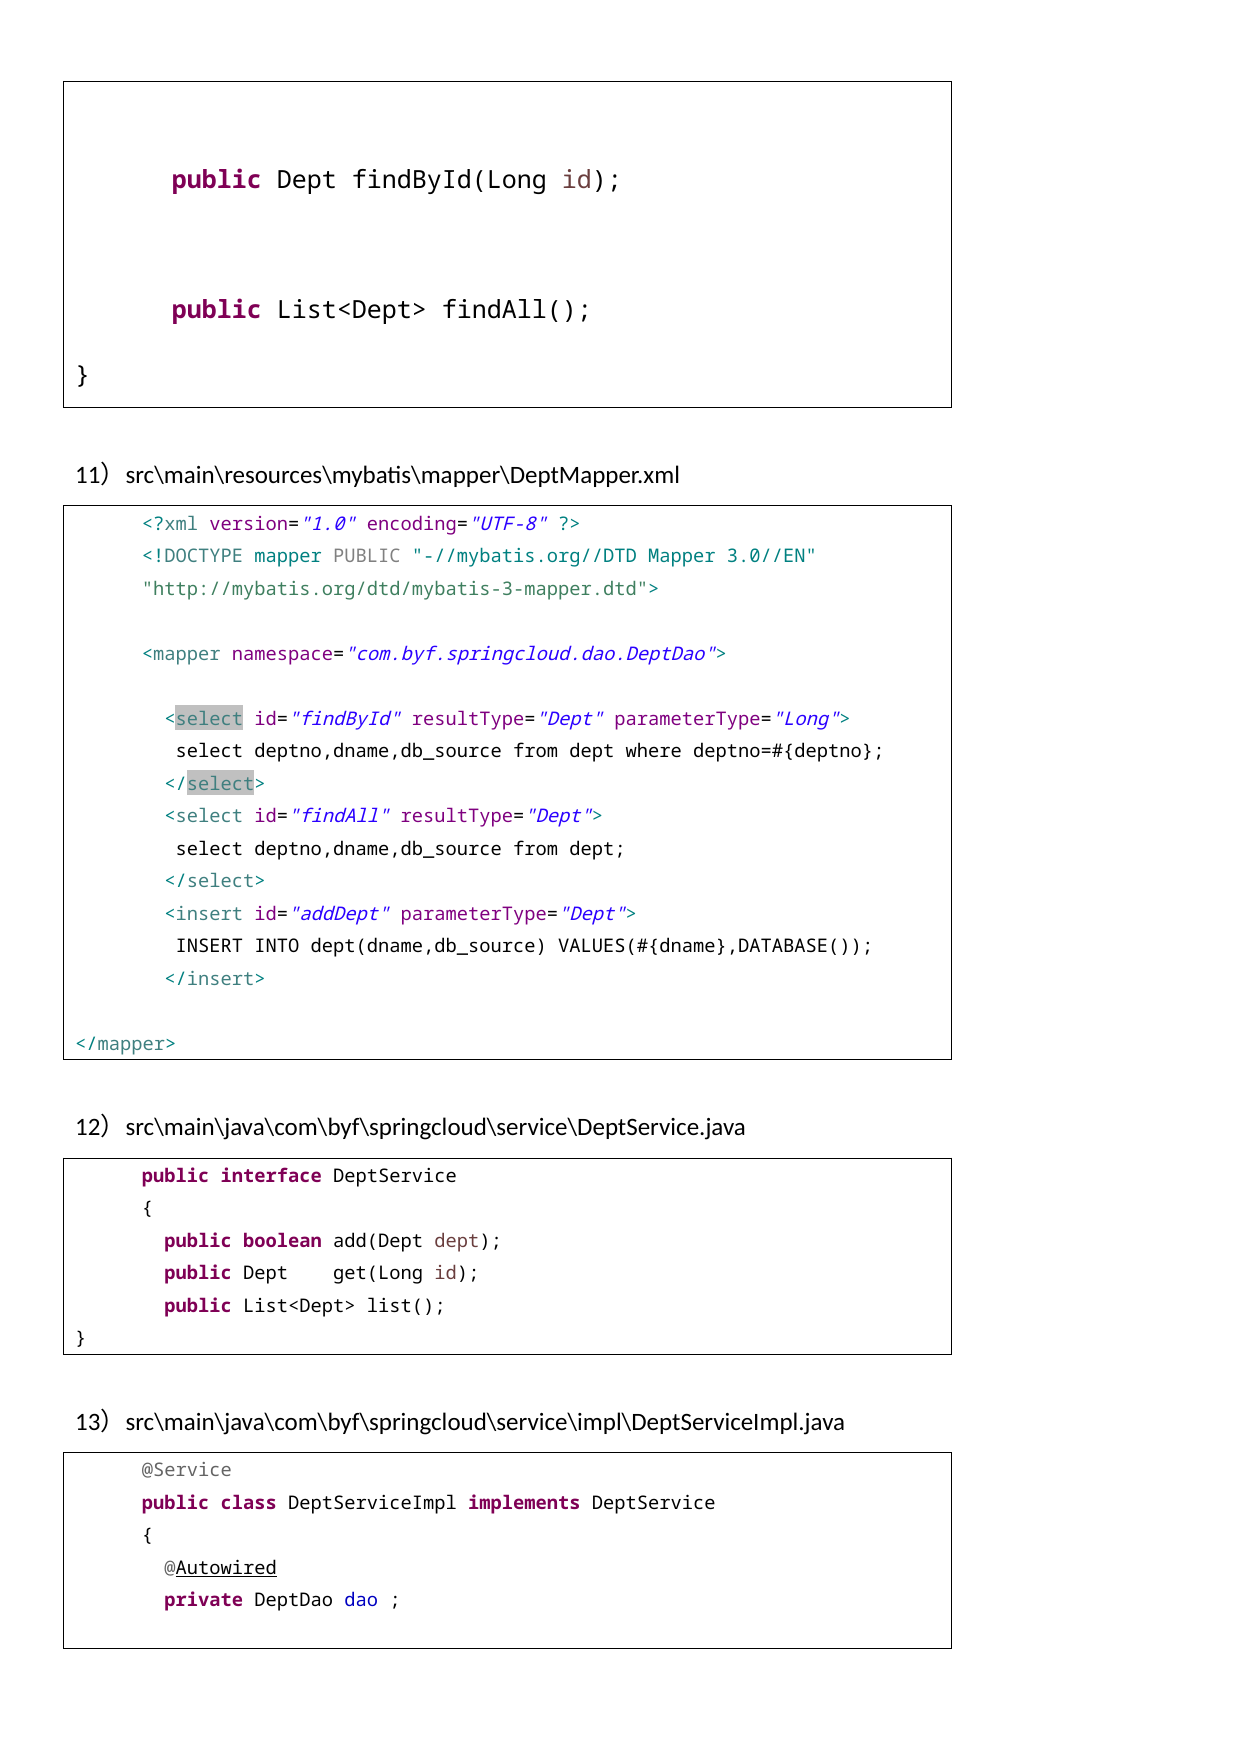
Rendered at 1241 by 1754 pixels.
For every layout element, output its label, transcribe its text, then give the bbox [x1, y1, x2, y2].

table_header public interface DeptService { public boolean add(Dept dept); public Dept get(Long id); public List<Dept> list(); } [64, 1159, 951, 1353]
list 13）src\main\java\com\byf\springcloud\service\impl\DeptServiceImpl.java [75, 1387, 1165, 1452]
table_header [64, 82, 951, 407]
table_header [64, 1453, 951, 1648]
table_header <?xml version="1.0" encoding="UTF-8" ?> <!DOCTYPE mapper PUBLIC "-//mybatis.org//DTD Mapper 3.0//EN" "http://mybatis.org/dtd/mybatis-3-mapper.dtd"> <mapper namespace="com.byf.springcloud.dao.DeptDao"> <select id="findById" resultType="Dept" parameterType="Long"> select deptno,dname,db_source from dept where deptno=#{deptno}; </select> <select id="findAll" resultType="Dept"> select deptno,dname,db_source from dept; </select> <insert id="addDept" parameterType="Dept"> INSERT INTO dept(dname,db_source) VALUES(#{dname},DATABASE()); </insert> </mapper> [64, 506, 951, 1059]
list 11）src\main\resources\mybatis\mapper\DeptMapper.xml [75, 440, 1165, 505]
list 12）src\main\java\com\byf\springcloud\service\DeptService.java [75, 1092, 1165, 1157]
